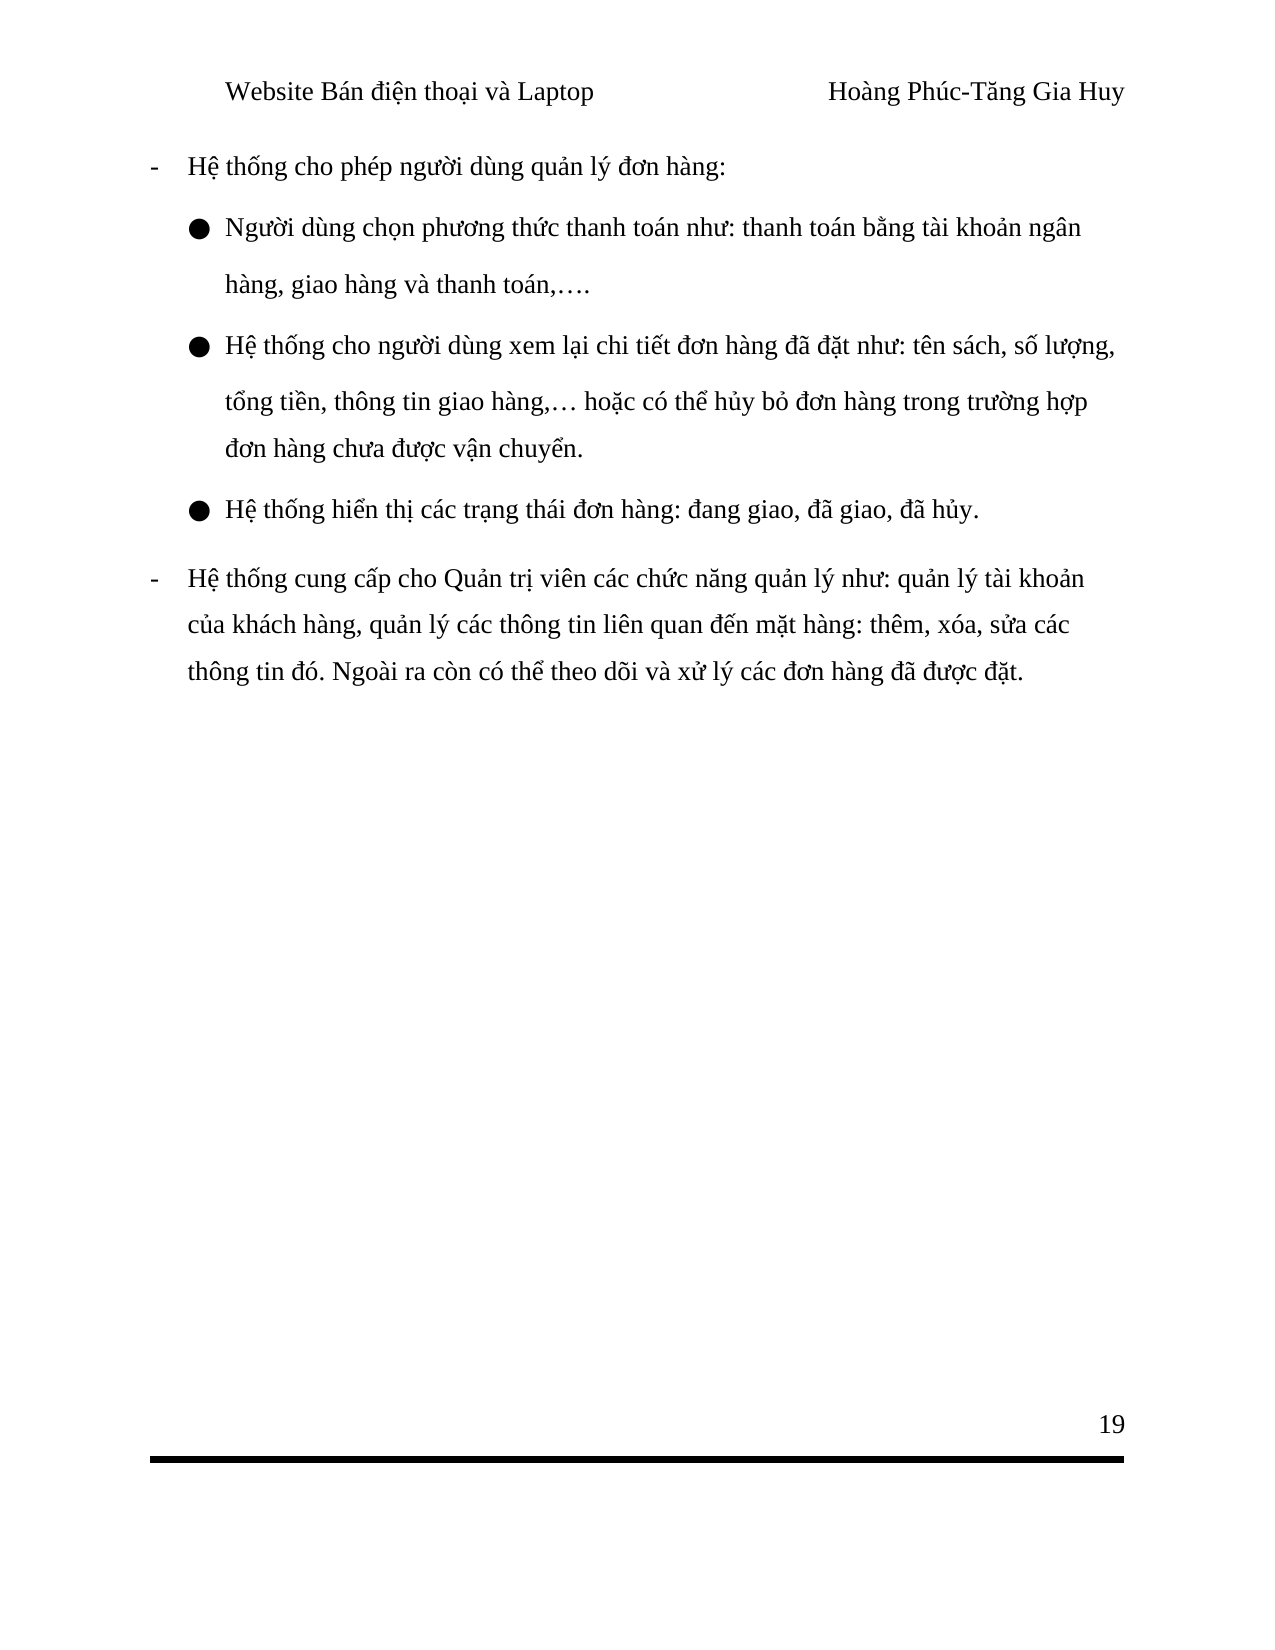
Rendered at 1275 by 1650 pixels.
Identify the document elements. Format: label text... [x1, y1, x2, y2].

list Người dùng chọn phương thức thanh toán như: thanh toán bằng tài khoản ngân hàng, giao hàng và thanh toán,…. [187, 197, 1125, 299]
list Hệ thống cho người dùng xem lại chi tiết đơn hàng đã đặt như: tên sách, số lượng, tổng tiền, thông tin giao hàng,… hoặc có thể hủy bỏ đơn hàng trong trường hợp đơn hàng chưa được vận chuyển. [187, 314, 1125, 463]
list Hệ thống hiển thị các trạng thái đơn hàng: đang giao, đã giao, đã hủy. [187, 479, 1125, 534]
list Hệ thống cho phép người dùng quản lý đơn hàng: [150, 150, 1125, 181]
list Hệ thống cung cấp cho Quản trị viên các chức năng quản lý như: quản lý tài khoản của khách hàng, quản lý các thông tin liên quan đến mặt hàng: thêm, xóa, sửa các thông tin đó. Ngoài ra còn có thể theo dõi và xử lý các đơn hàng đã được đặt. [150, 562, 1125, 686]
